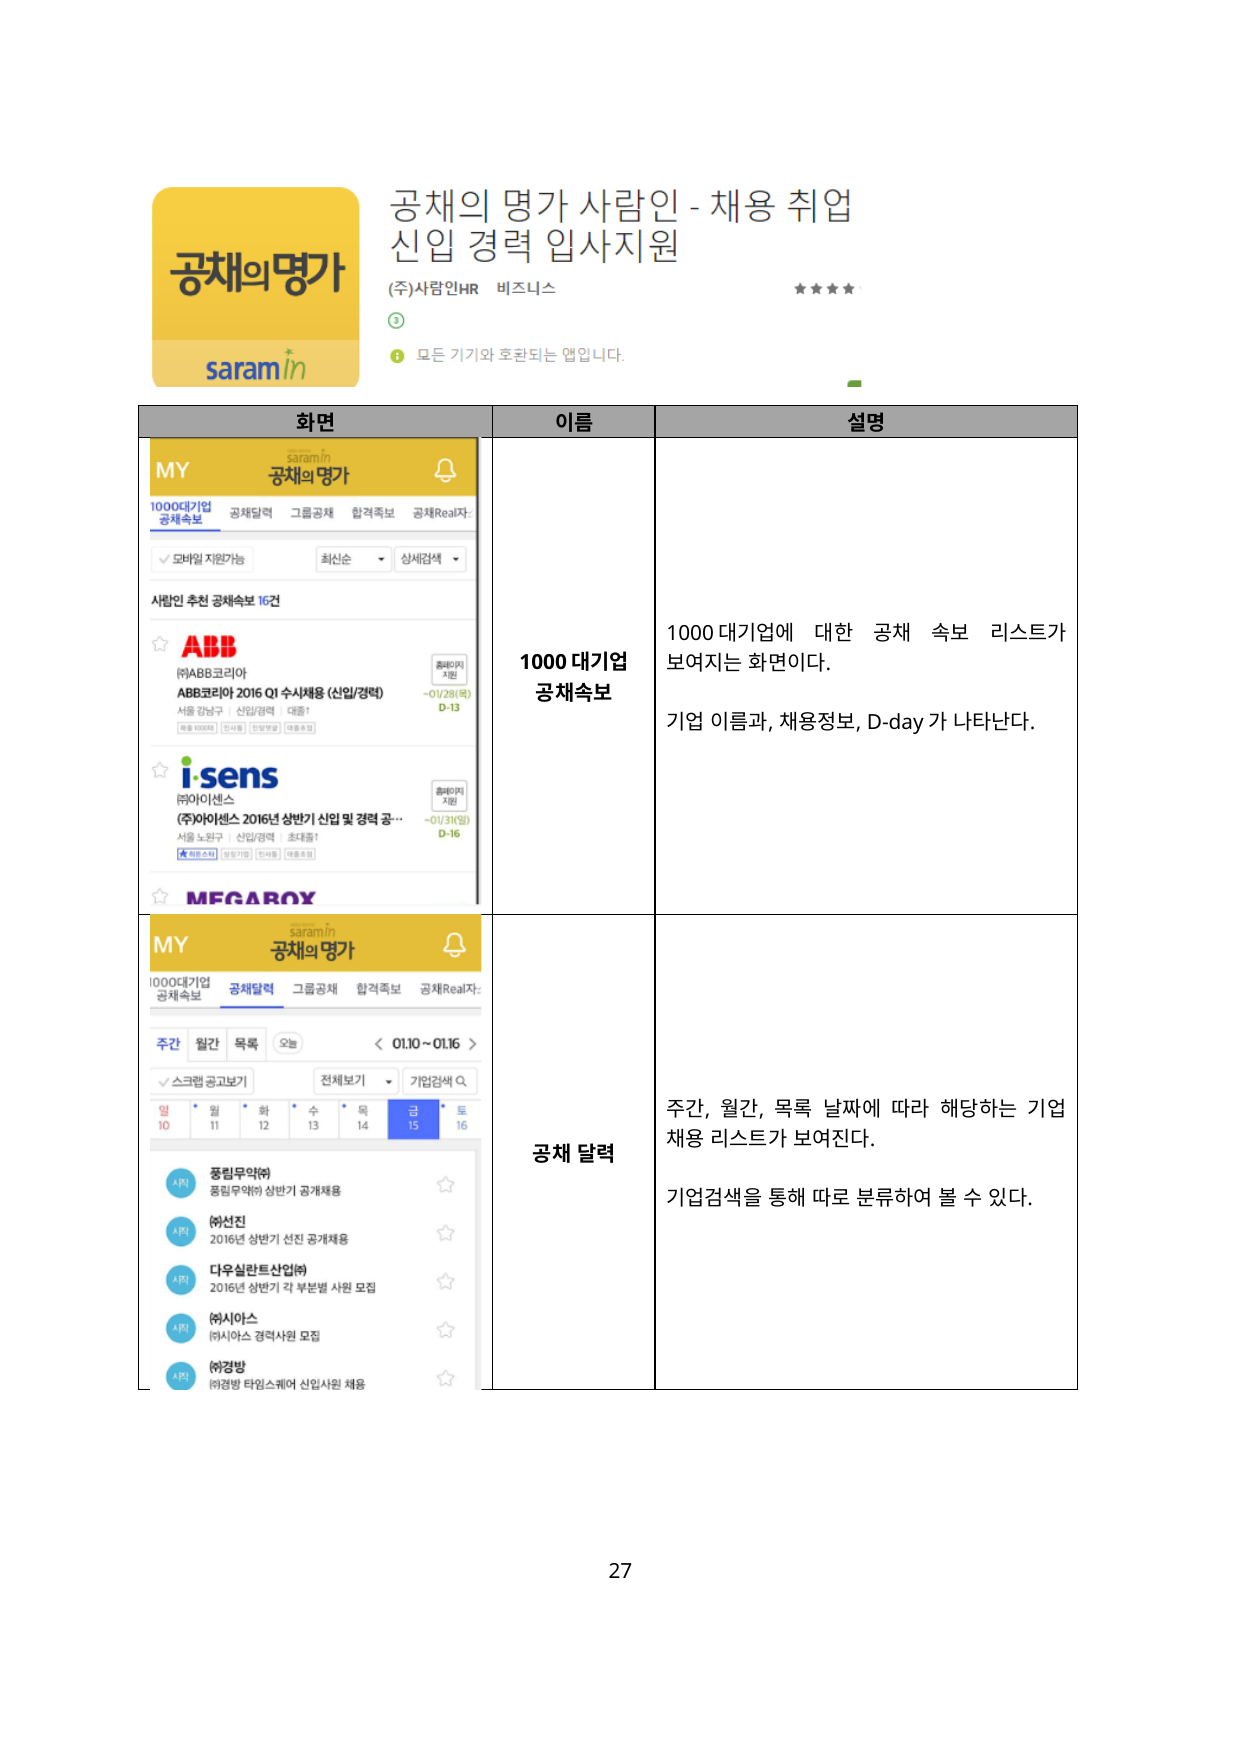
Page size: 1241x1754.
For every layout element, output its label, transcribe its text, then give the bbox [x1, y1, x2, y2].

table_cell [139, 915, 150, 1389]
table_header 이름 [493, 406, 654, 437]
table_cell 1000대기업 공채속보 [493, 438, 654, 914]
table_header 설명 [656, 406, 1077, 437]
table_cell 1000대기업에 대한 공채 속보 리스트가 보여지는 화면이다. 기업 이름과, 채용정보, D-day가 나타난다. [656, 438, 1077, 914]
table_cell 주간, 월간, 목록 날짜에 따라 해당하는 기업 채용 리스트가 보여진다. 기업검색을 통해 따로 분류하여 볼 수 있다. [656, 915, 1077, 1389]
table_header 화면 [139, 406, 492, 437]
table_cell [139, 438, 150, 914]
table_cell [482, 915, 492, 1389]
table_cell [482, 438, 492, 914]
table_cell 공채 달력 [493, 915, 654, 1389]
